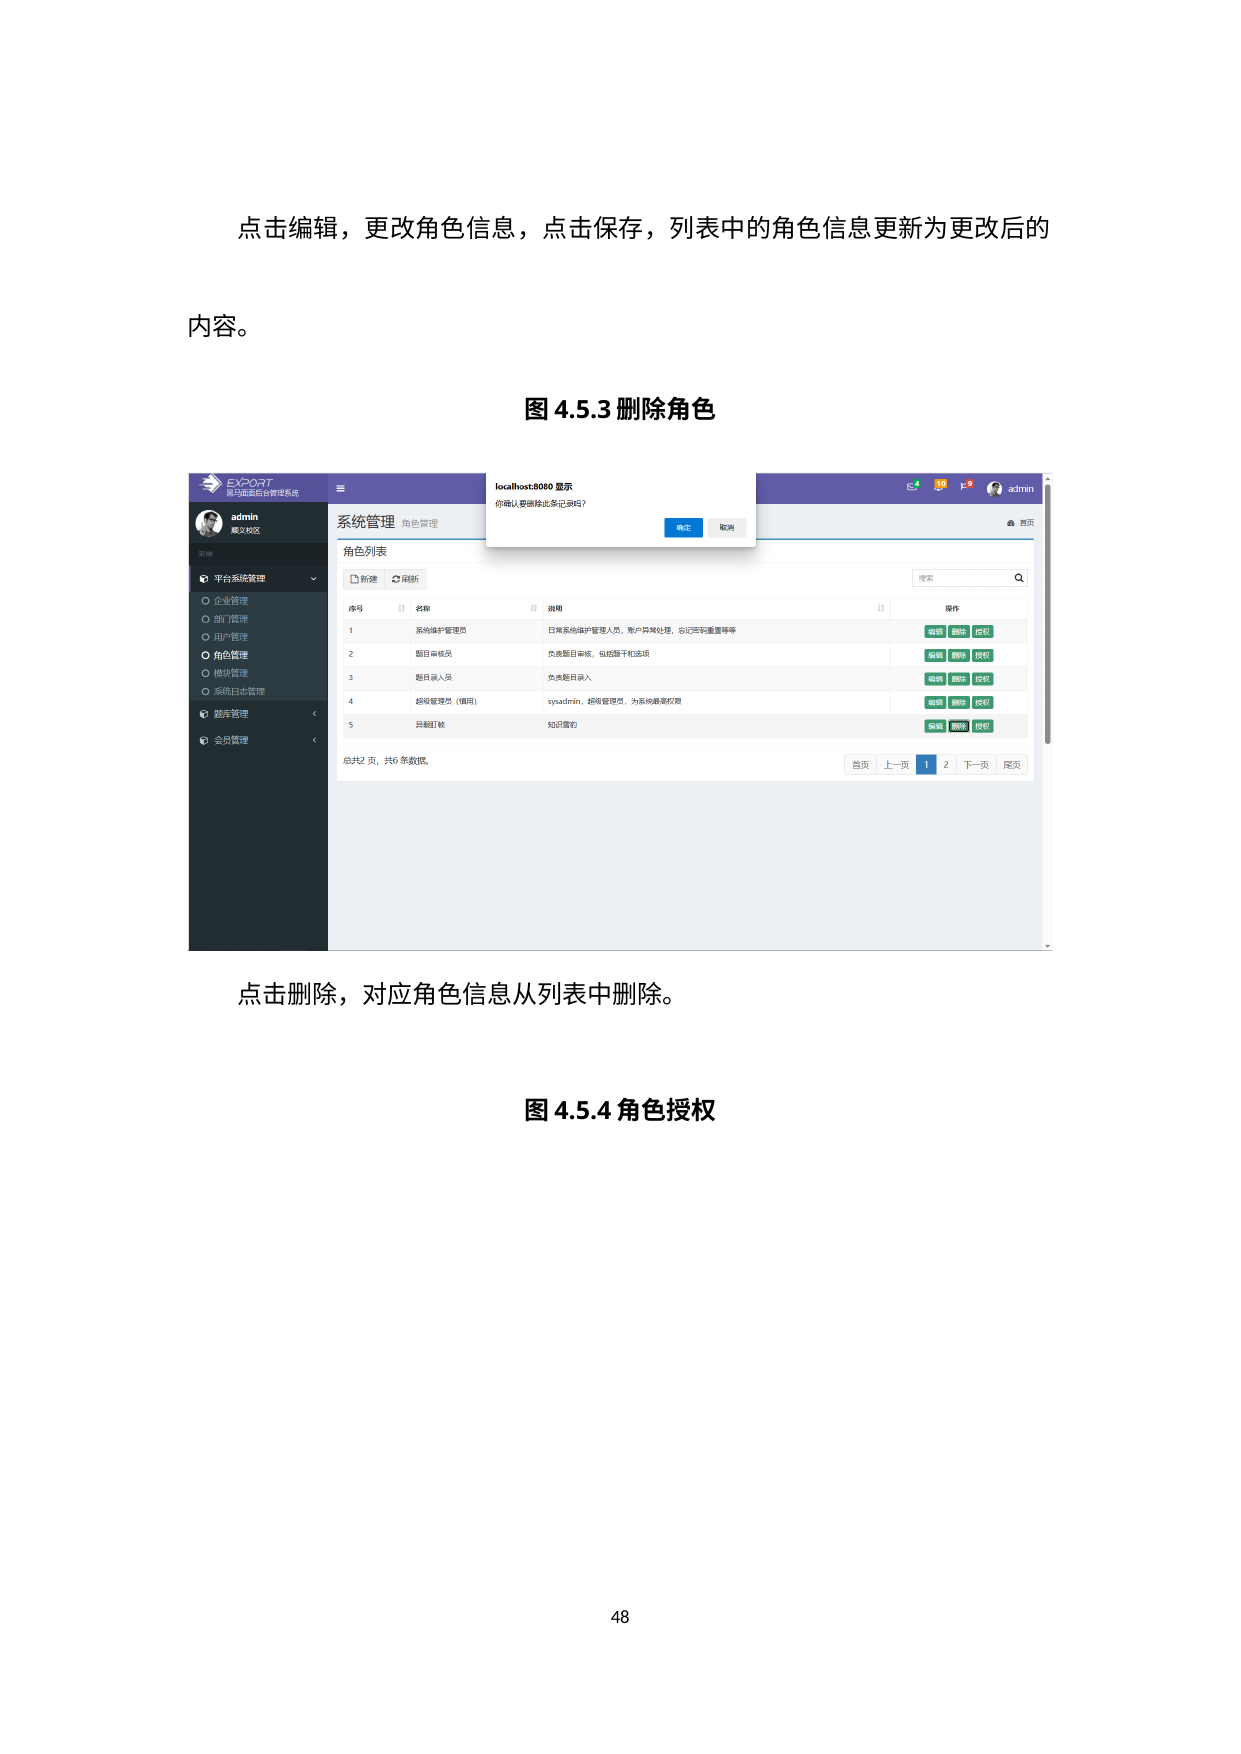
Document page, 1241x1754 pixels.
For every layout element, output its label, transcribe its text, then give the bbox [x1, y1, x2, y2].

picture [187, 472, 1053, 951]
text 点击编辑，更改角色信息，点击保存，列表中的角色信息更新为更改后的内容。 [187, 194, 1053, 357]
text 图4.5.3删除角色 [187, 375, 1053, 440]
text 图4.5.4角色授权 [187, 1076, 1053, 1141]
text 点击删除，对应角色信息从列表中删除。 [187, 960, 1053, 1025]
